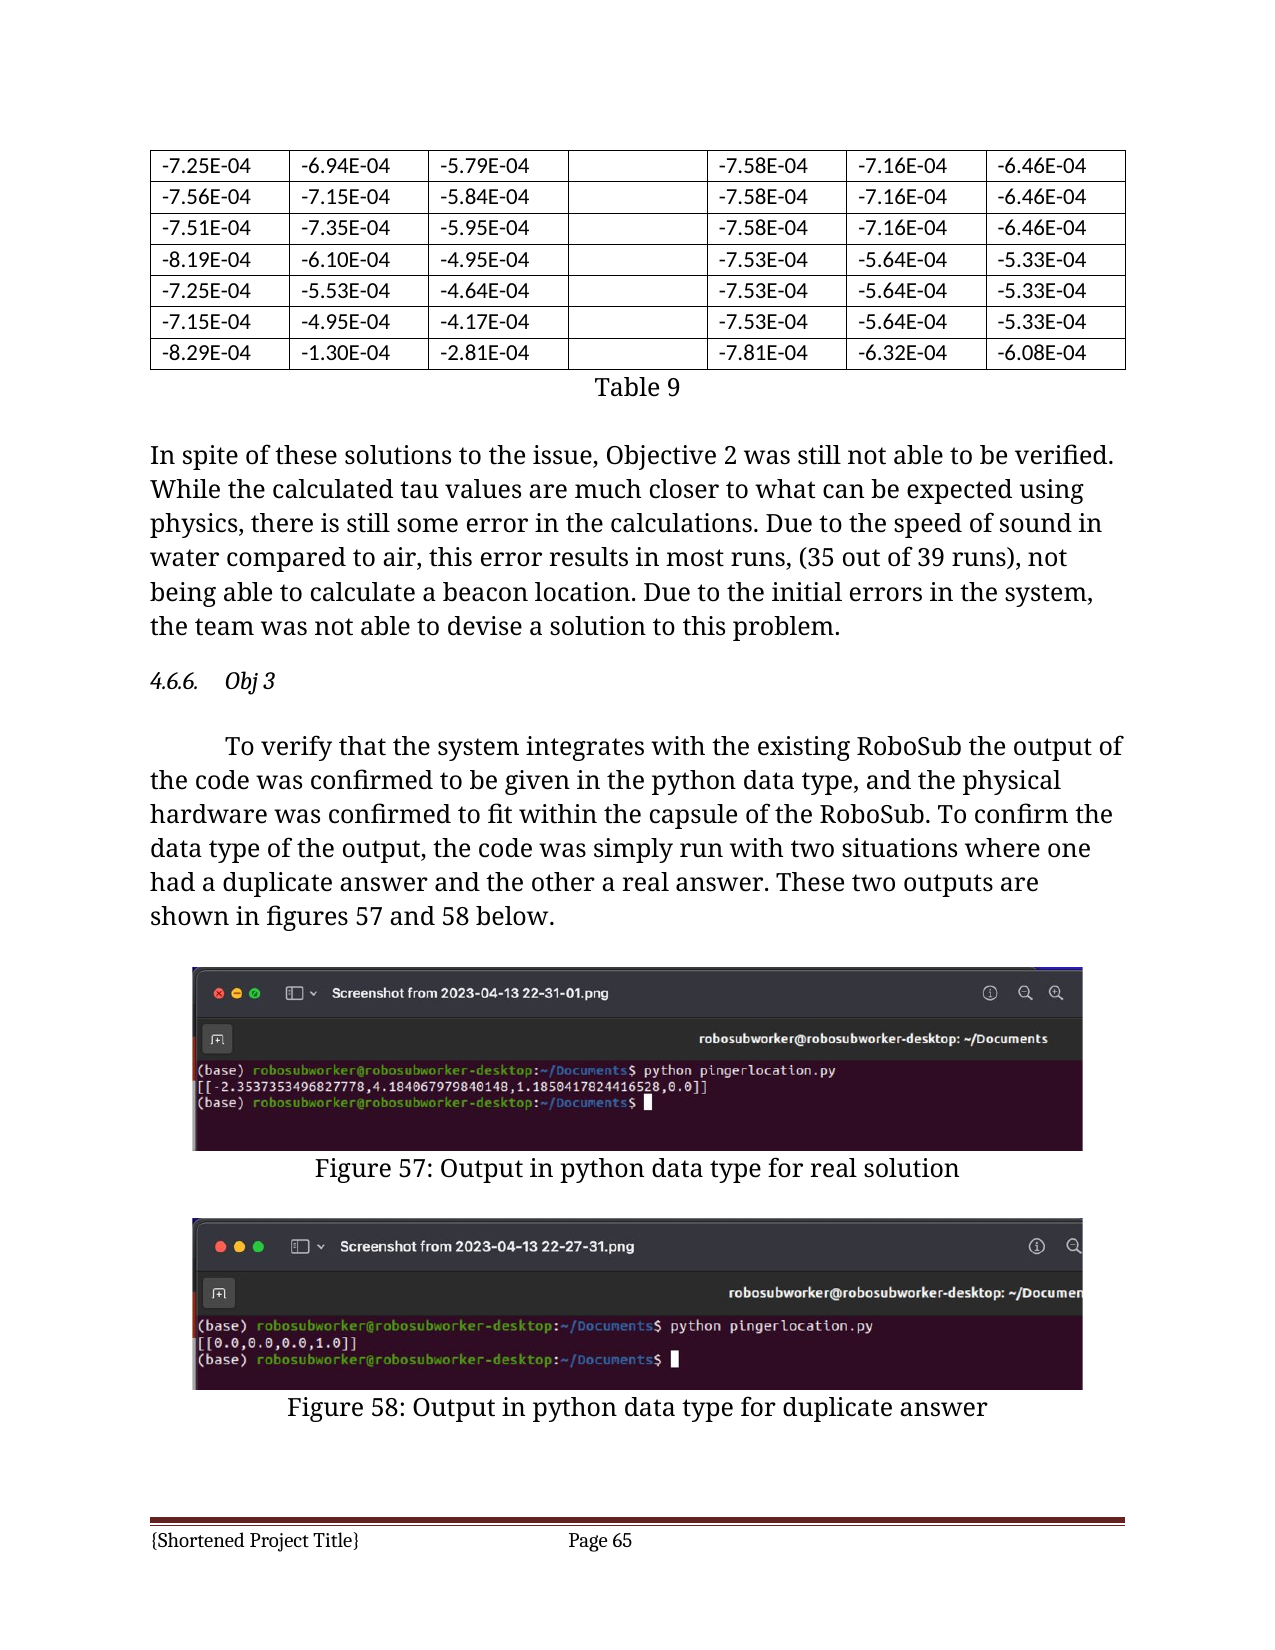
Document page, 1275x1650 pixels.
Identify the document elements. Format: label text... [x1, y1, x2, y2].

subtitle Obj 3 [150, 667, 1125, 696]
table_cell -6.32E-04 [847, 339, 986, 369]
table_cell -5.33E-04 [987, 307, 1125, 337]
table_cell -7.81E-04 [708, 339, 846, 369]
table_cell -7.58E-04 [708, 182, 846, 212]
table_cell -2.81E-04 [429, 339, 568, 369]
table_cell -6.46E-04 [987, 182, 1125, 212]
table_cell -5.64E-04 [847, 307, 986, 337]
table_cell -4.95E-04 [290, 307, 428, 337]
table_cell [569, 245, 707, 275]
table_cell -5.33E-04 [987, 276, 1125, 306]
table_cell -1.30E-04 [290, 339, 428, 369]
table_cell [569, 307, 707, 337]
table_cell -6.46E-04 [987, 151, 1125, 181]
table_cell -7.51E-04 [151, 214, 289, 244]
table_cell -4.64E-04 [429, 276, 568, 306]
table_cell -7.25E-04 [151, 276, 289, 306]
table_cell -8.19E-04 [151, 245, 289, 275]
table_cell -5.33E-04 [987, 245, 1125, 275]
table_cell -5.84E-04 [429, 182, 568, 212]
text Figure 57: Output in python data type for real solution [150, 1151, 1125, 1185]
table_cell [569, 151, 707, 181]
table_cell -7.35E-04 [290, 214, 428, 244]
table_cell -7.15E-04 [290, 182, 428, 212]
table_cell -5.95E-04 [429, 214, 568, 244]
table_cell -7.15E-04 [151, 307, 289, 337]
table_cell [569, 182, 707, 212]
picture [192, 1218, 1083, 1390]
table_cell -6.10E-04 [290, 245, 428, 275]
table_cell -7.16E-04 [847, 151, 986, 181]
text Table 9 [150, 370, 1125, 404]
table_cell [569, 276, 707, 306]
table_cell -7.16E-04 [847, 182, 986, 212]
table_cell -6.46E-04 [987, 214, 1125, 244]
table_cell [569, 214, 707, 244]
table_cell -7.56E-04 [151, 182, 289, 212]
table_cell -7.53E-04 [708, 245, 846, 275]
text To verify that the system integrates with the existing RoboSub the output of the code was confirmed to be given in the python data type, and the physical hardware was confirmed to fit within the capsule of the RoboSub. To confirm the data type of the output, the code was simply run with two situations where one had a duplicate answer and the other a real answer. These two outputs are shown in figures 57 and 58 below. [150, 729, 1125, 933]
table_cell -7.58E-04 [708, 151, 846, 181]
table_cell -7.25E-04 [151, 151, 289, 181]
picture [192, 967, 1083, 1151]
table_cell -5.64E-04 [847, 245, 986, 275]
table_cell -4.17E-04 [429, 307, 568, 337]
table_cell -6.94E-04 [290, 151, 428, 181]
text In spite of these solutions to the issue, Objective 2 was still not able to be verified. While the calculated tau values are much closer to what can be expected using physics, there is still some error in the calculations. Due to the speed of sound in water compared to air, this error results in most runs, (35 out of 39 runs), not being able to calculate a beacon location. Due to the initial errors in the system, the team was not able to devise a solution to this problem. [150, 438, 1125, 642]
table_cell -7.16E-04 [847, 214, 986, 244]
table_cell [569, 339, 707, 369]
table_cell -8.29E-04 [151, 339, 289, 369]
table_cell -6.08E-04 [987, 339, 1125, 369]
table_cell -7.53E-04 [708, 276, 846, 306]
table_cell -7.53E-04 [708, 307, 846, 337]
table_cell -7.58E-04 [708, 214, 846, 244]
table_cell -5.79E-04 [429, 151, 568, 181]
table_cell -4.95E-04 [429, 245, 568, 275]
table_cell -5.53E-04 [290, 276, 428, 306]
table_cell -5.64E-04 [847, 276, 986, 306]
text Figure 58: Output in python data type for duplicate answer [150, 1390, 1125, 1424]
